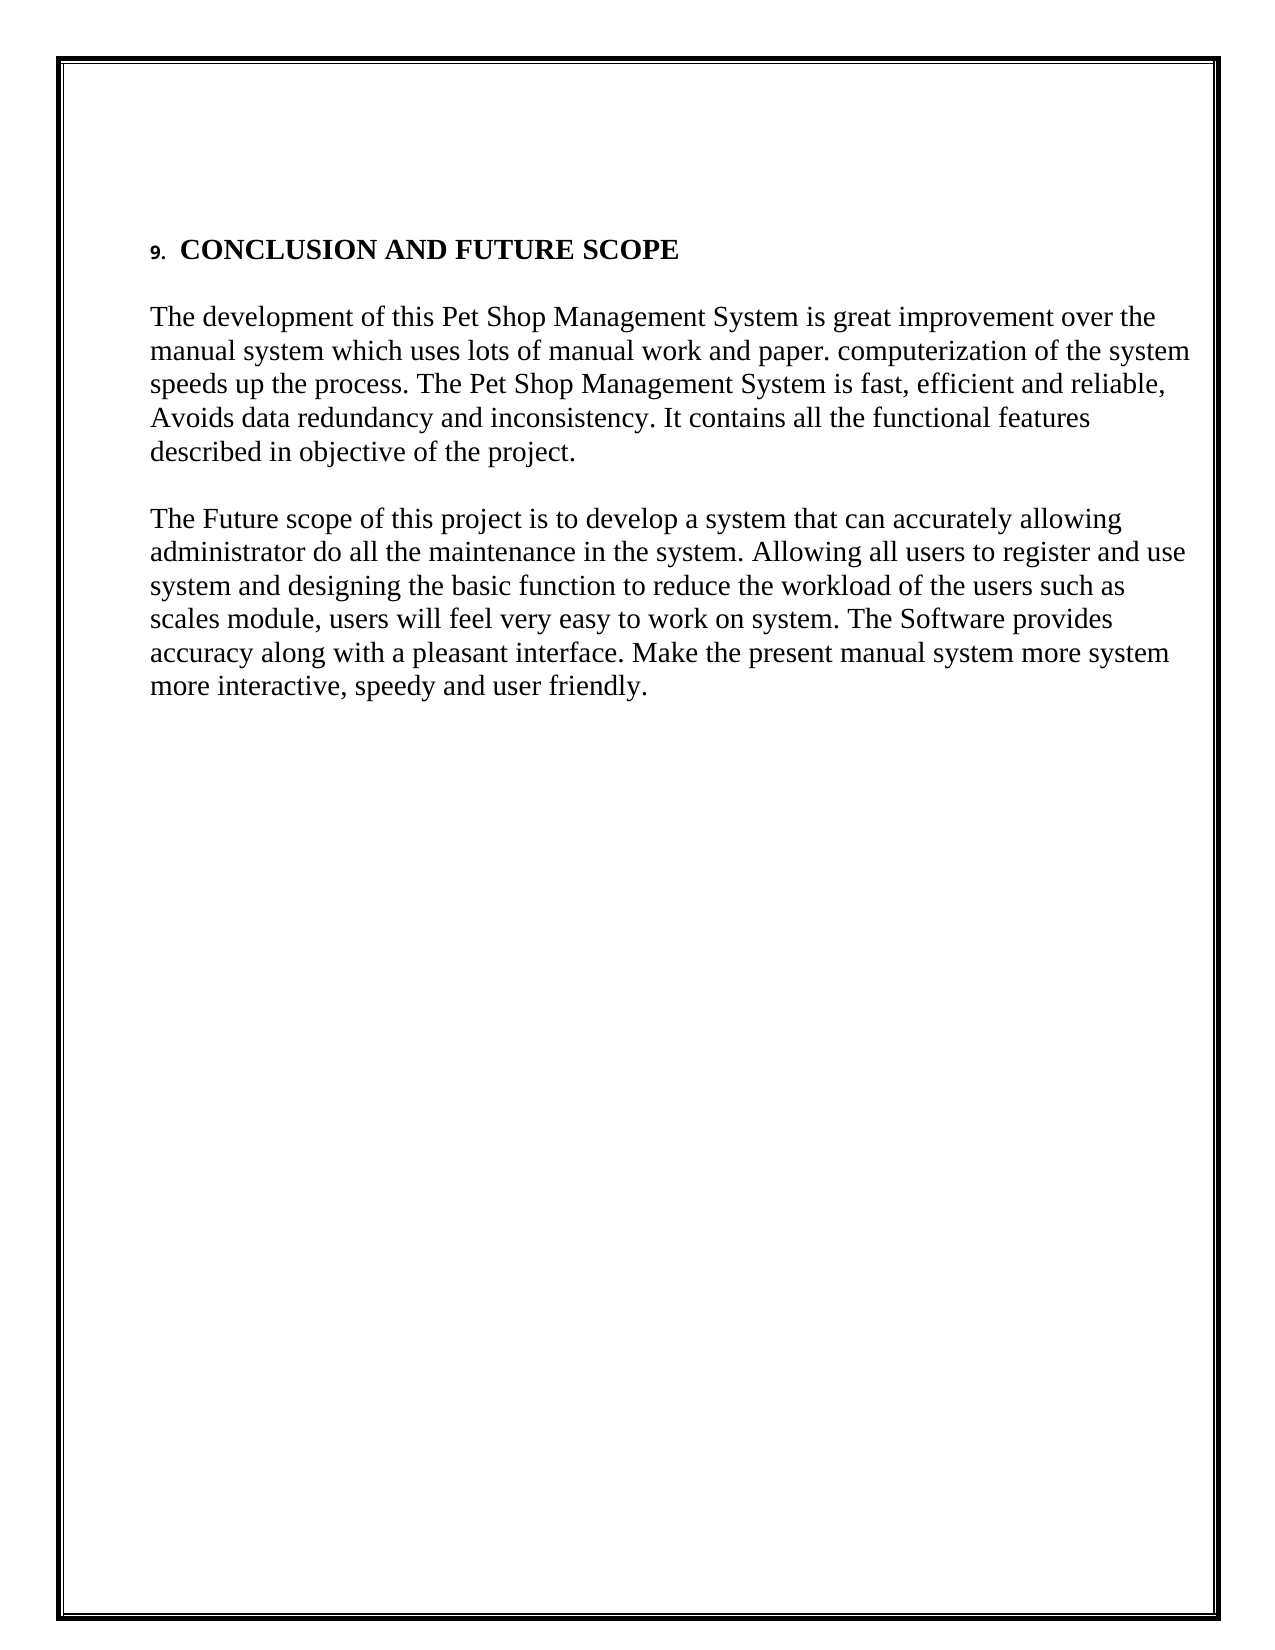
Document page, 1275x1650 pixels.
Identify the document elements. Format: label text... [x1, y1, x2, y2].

subtitle CONCLUSION AND FUTURE SCOPE [150, 232, 1196, 266]
text The development of this Pet Shop Management System is great improvement over the manual system which uses lots of manual work and paper. computerization of the system speeds up the process. The Pet Shop Management System is fast, efficient and reliable, Avoids data redundancy and inconsistency. It contains all the functional features described in objective of the project. [150, 299, 1196, 467]
text The Future scope of this project is to develop a system that can accurately allowing administrator do all the maintenance in the system. Allowing all users to register and use system and designing the basic function to reduce the workload of the users such as scales module, users will feel very easy to work on system. The Software provides accuracy along with a pleasant interface. Make the present manual system more system more interactive, speedy and user friendly. [150, 501, 1196, 702]
